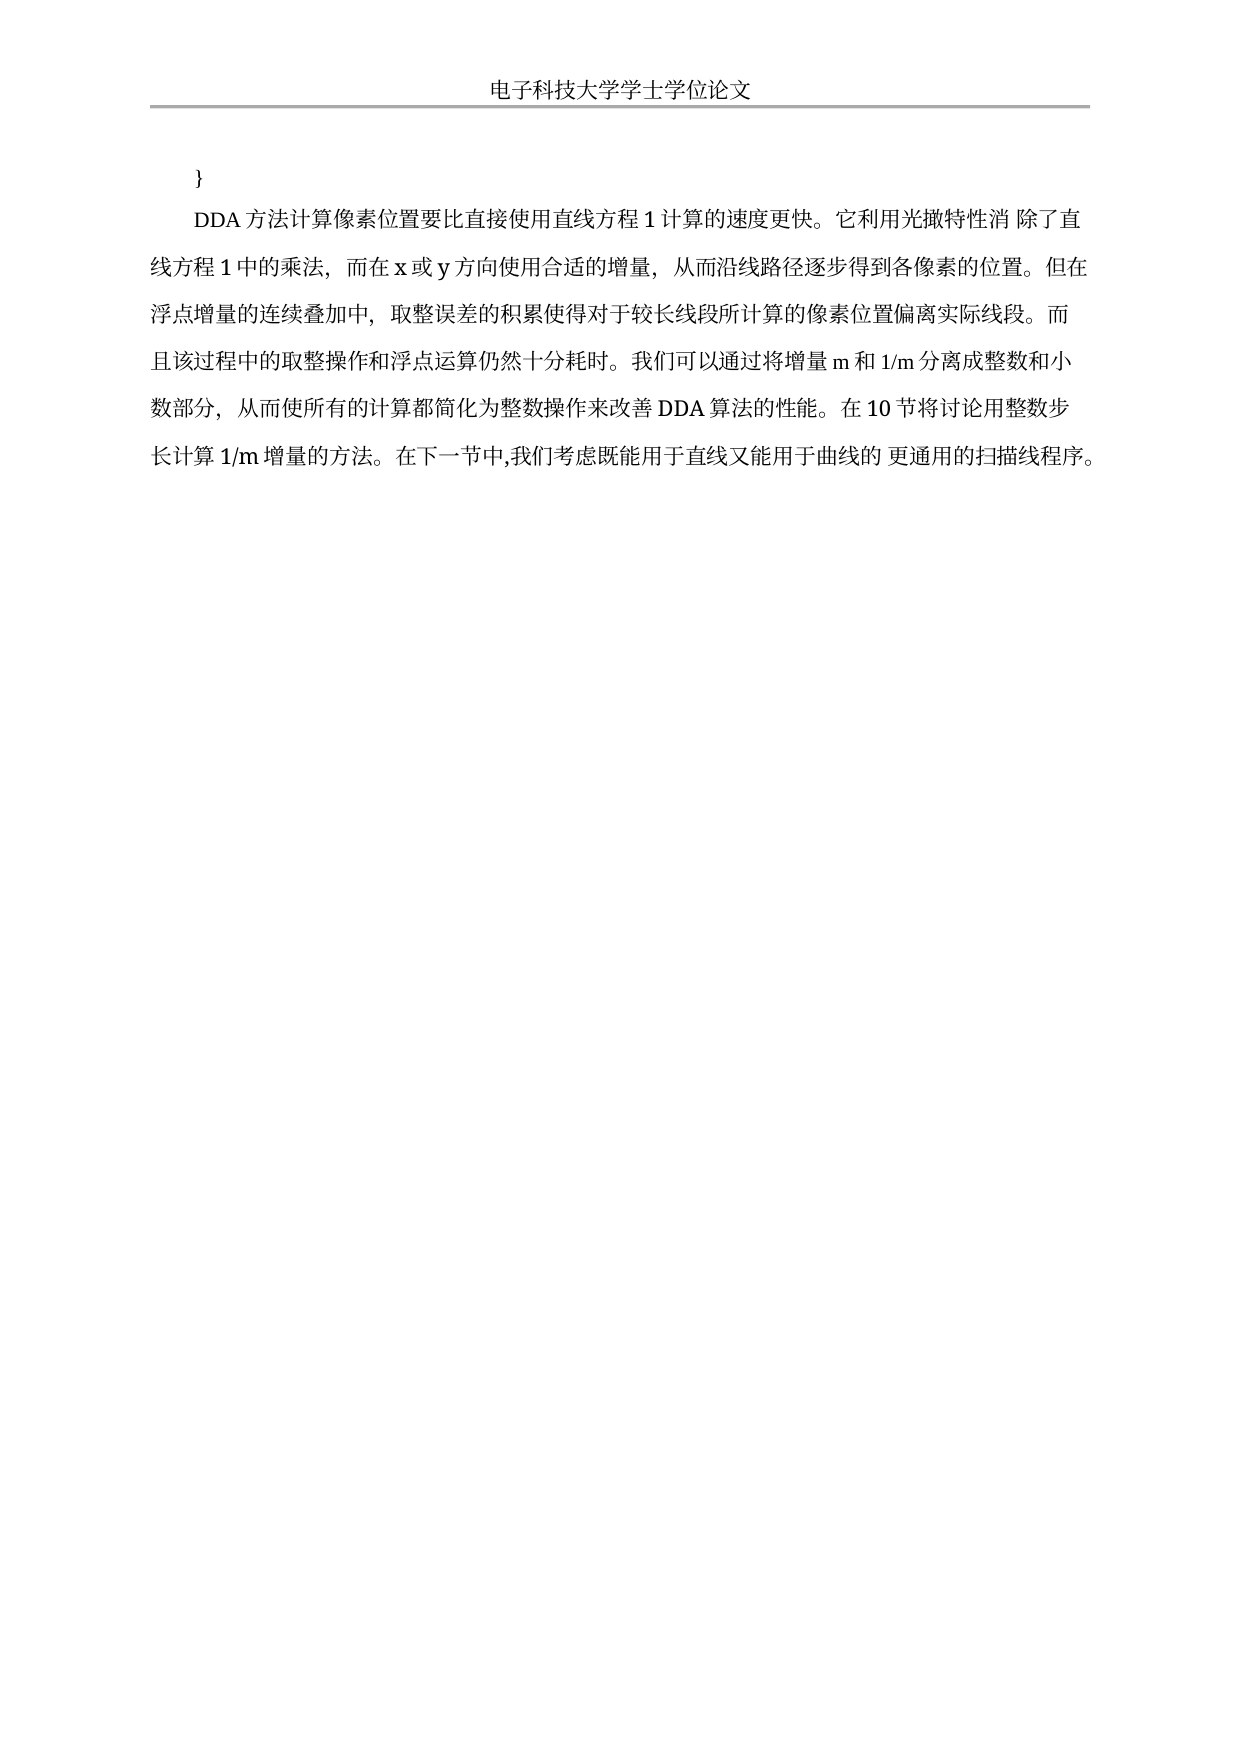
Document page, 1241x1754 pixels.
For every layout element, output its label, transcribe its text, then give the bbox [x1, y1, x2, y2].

text DDA方法计算像素位置要比直接使用直线方程1计算的速度更快。它利用光撖特性消 除了直线方程1中的乘法，而在x或y方向使用合适的增量，从而沿线路径逐步得到各像素的位置。但在浮点增量的连续叠加中，取整误差的积累使得对于较长线段所计算的像素位置偏离实际线段。而且该过程中的取整操作和浮点运算仍然十分耗时。我们可以通过将增量m和1/m分离成整数和小数部分，从而使所有的计算都简化为整数操作来改善DDA算法的性能。在10节将讨论用整数步长计算1/m增量的方法。在下一节中,我们考虑既能用于直线又能用于曲线的 更通用的扫描线程序。 [150, 203, 1090, 470]
text } [150, 165, 1090, 190]
